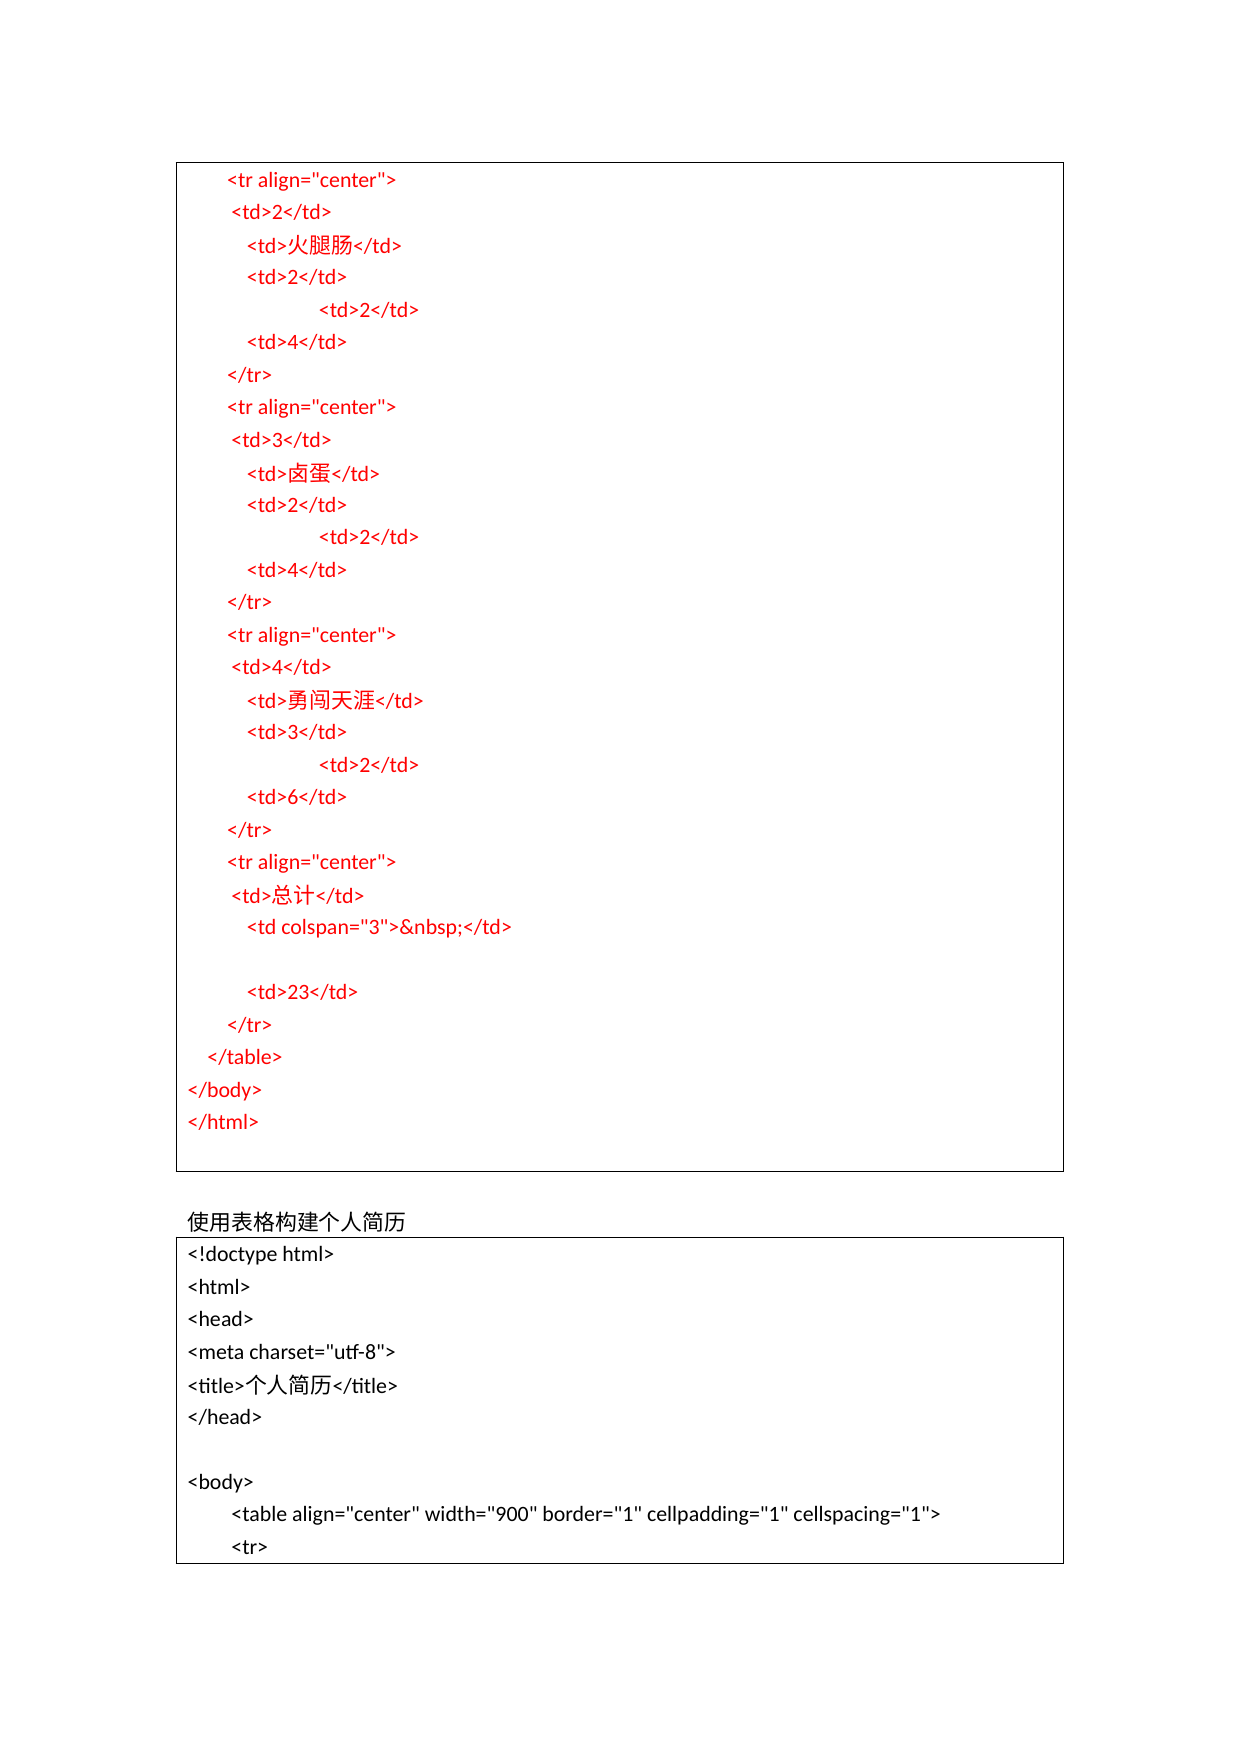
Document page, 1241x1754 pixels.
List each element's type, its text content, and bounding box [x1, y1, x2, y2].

text 使用表格构建个人简历 [187, 1204, 1053, 1237]
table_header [177, 163, 1063, 1171]
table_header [177, 1238, 1063, 1563]
